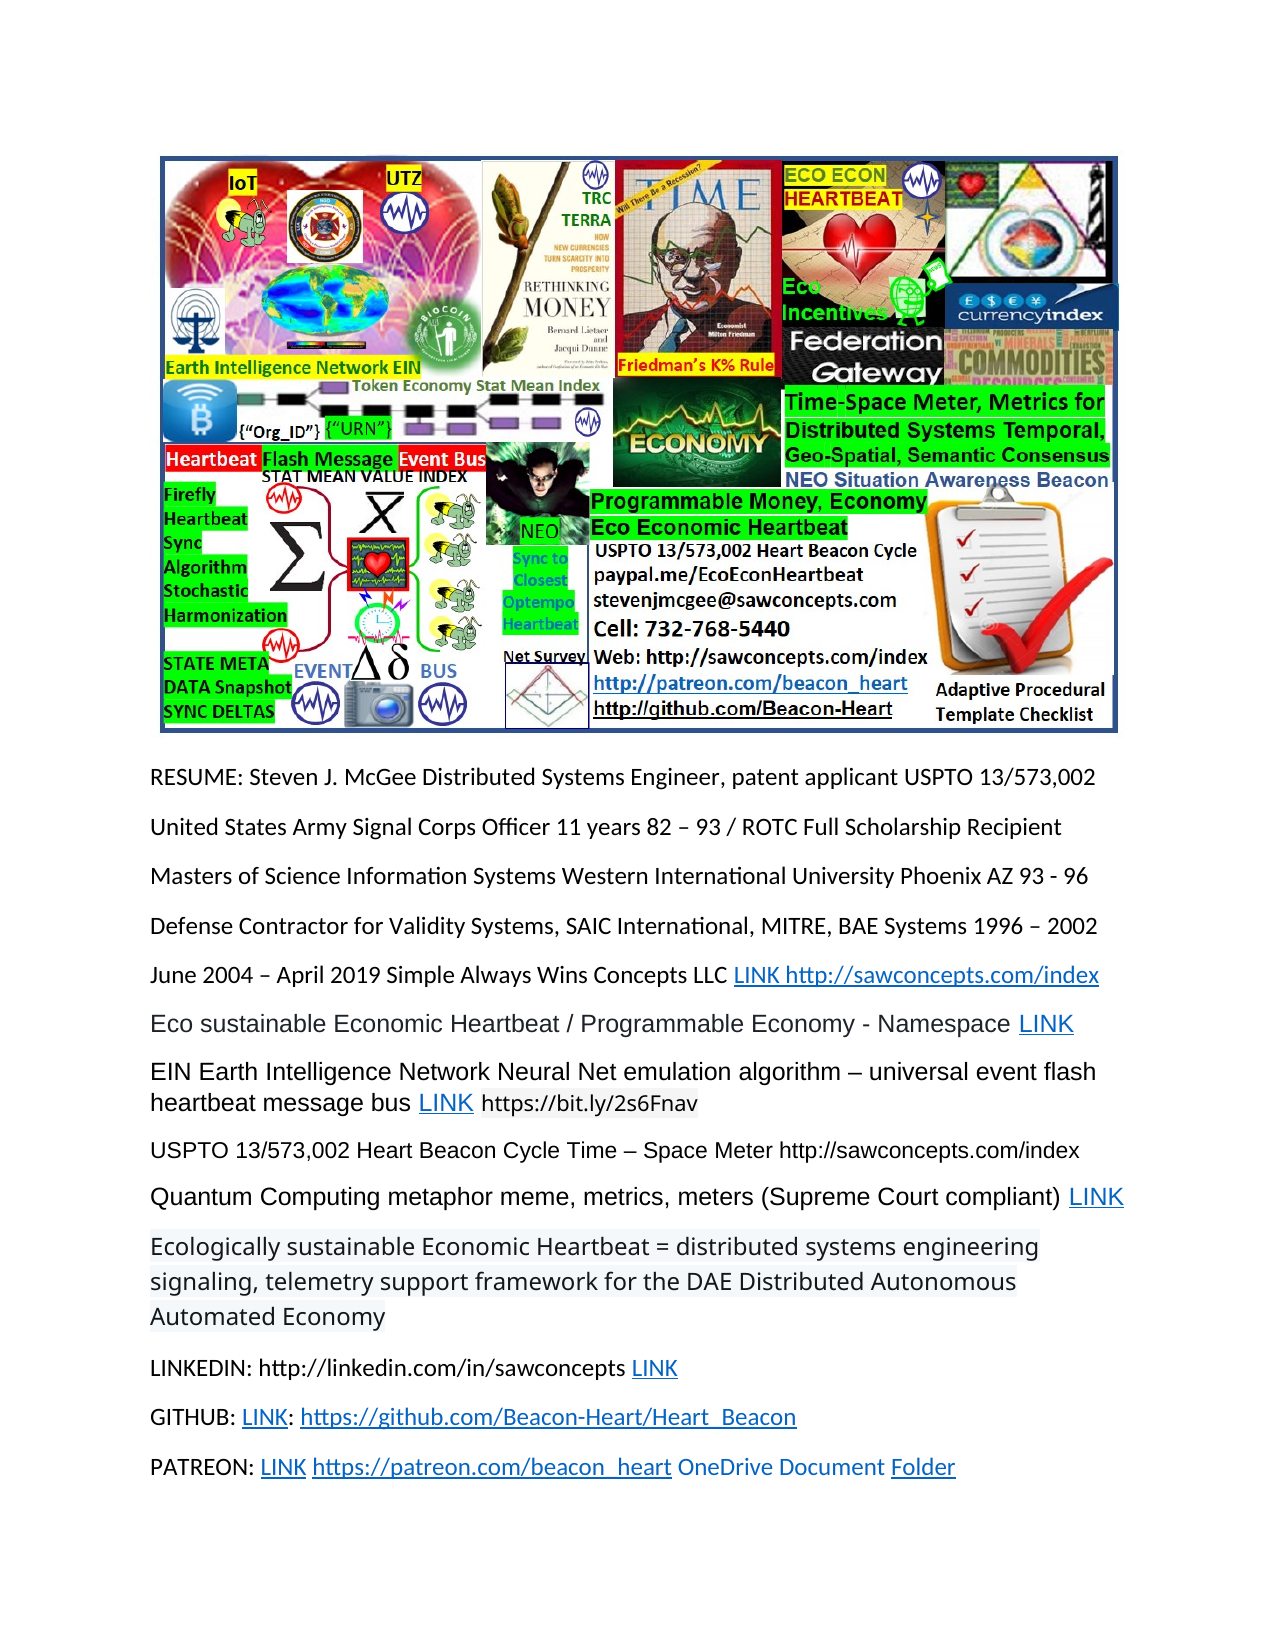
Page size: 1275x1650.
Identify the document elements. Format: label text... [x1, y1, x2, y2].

text USPTO 13/573,002 Heart Beacon Cycle Time – Space Meter http://sawconcepts.com/index [150, 1137, 1125, 1163]
text Quantum Computing metaphor meme, metrics, meters (Supreme Court compliant) LINK [150, 1182, 1125, 1210]
text Defense Contractor for Validity Systems, SAIC International, MITRE, BAE Systems 1996 – 2002 [150, 910, 1125, 940]
text GITHUB: LINK: https://github.com/Beacon-Heart/Heart_Beacon [150, 1401, 1125, 1432]
text Masters of Science Information Systems Western International University Phoenix AZ 93 - 96 [150, 860, 1125, 891]
text June 2004 – April 2019 Simple Always Wins Concepts LLC LINK http://sawconcepts.com/index [150, 959, 1125, 990]
picture [150, 150, 1125, 743]
text EIN Earth Intelligence Network Neural Net emulation algorithm – universal event flash heartbeat message bus LINK https://bit.ly/2s6Fnav [150, 1057, 1125, 1118]
text Eco sustainable Economic Heartbeat / Programmable Economy - Namespace LINK [150, 1009, 1125, 1038]
text PATREON: LINK https://patreon.com/beacon_heart OneDrive Document Folder [150, 1451, 1125, 1481]
text United States Army Signal Corps Officer 11 years 82 – 93 / ROTC Full Scholarship Recipient [150, 811, 1125, 841]
text LINKEDIN: http://linkedin.com/in/sawconcepts LINK [150, 1352, 1125, 1382]
text RESUME: Steven J. McGee Distributed Systems Engineer, patent applicant USPTO 13/573,002 [150, 761, 1125, 792]
text Ecologically sustainable Economic Heartbeat = distributed systems engineering signaling, telemetry support framework for the DAE Distributed Autonomous Automated Economy [150, 1229, 1125, 1332]
